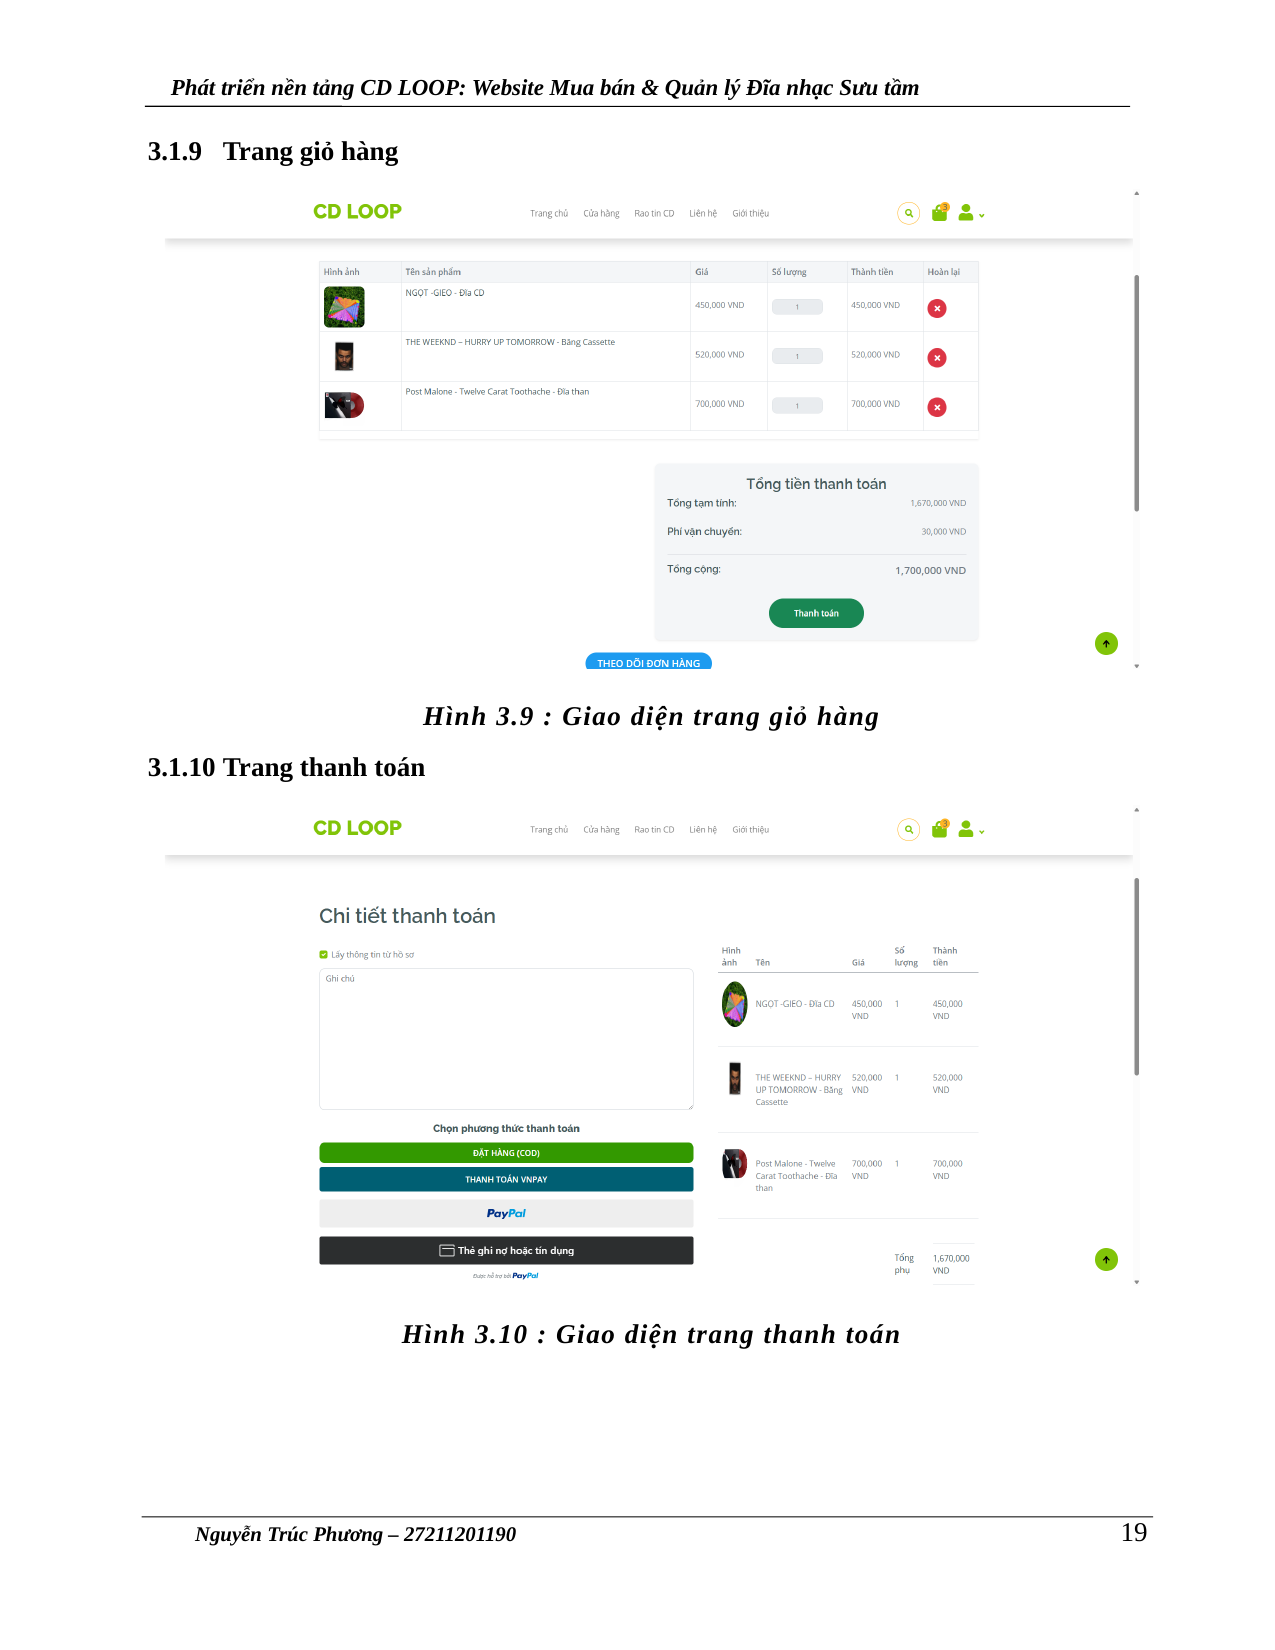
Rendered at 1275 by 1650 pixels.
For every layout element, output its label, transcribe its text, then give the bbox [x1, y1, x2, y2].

subtitle Hình 3.10 : Giao diện trang thanh toán [148, 1318, 1157, 1349]
picture [164, 189, 1140, 669]
subtitle 3.1.10 Trang thanh toán [148, 751, 1157, 782]
subtitle Hình 3.9 : Giao diện trang giỏ hàng [148, 701, 1157, 732]
picture [164, 805, 1140, 1286]
subtitle 3.1.9 Trang giỏ hàng [148, 135, 1157, 166]
